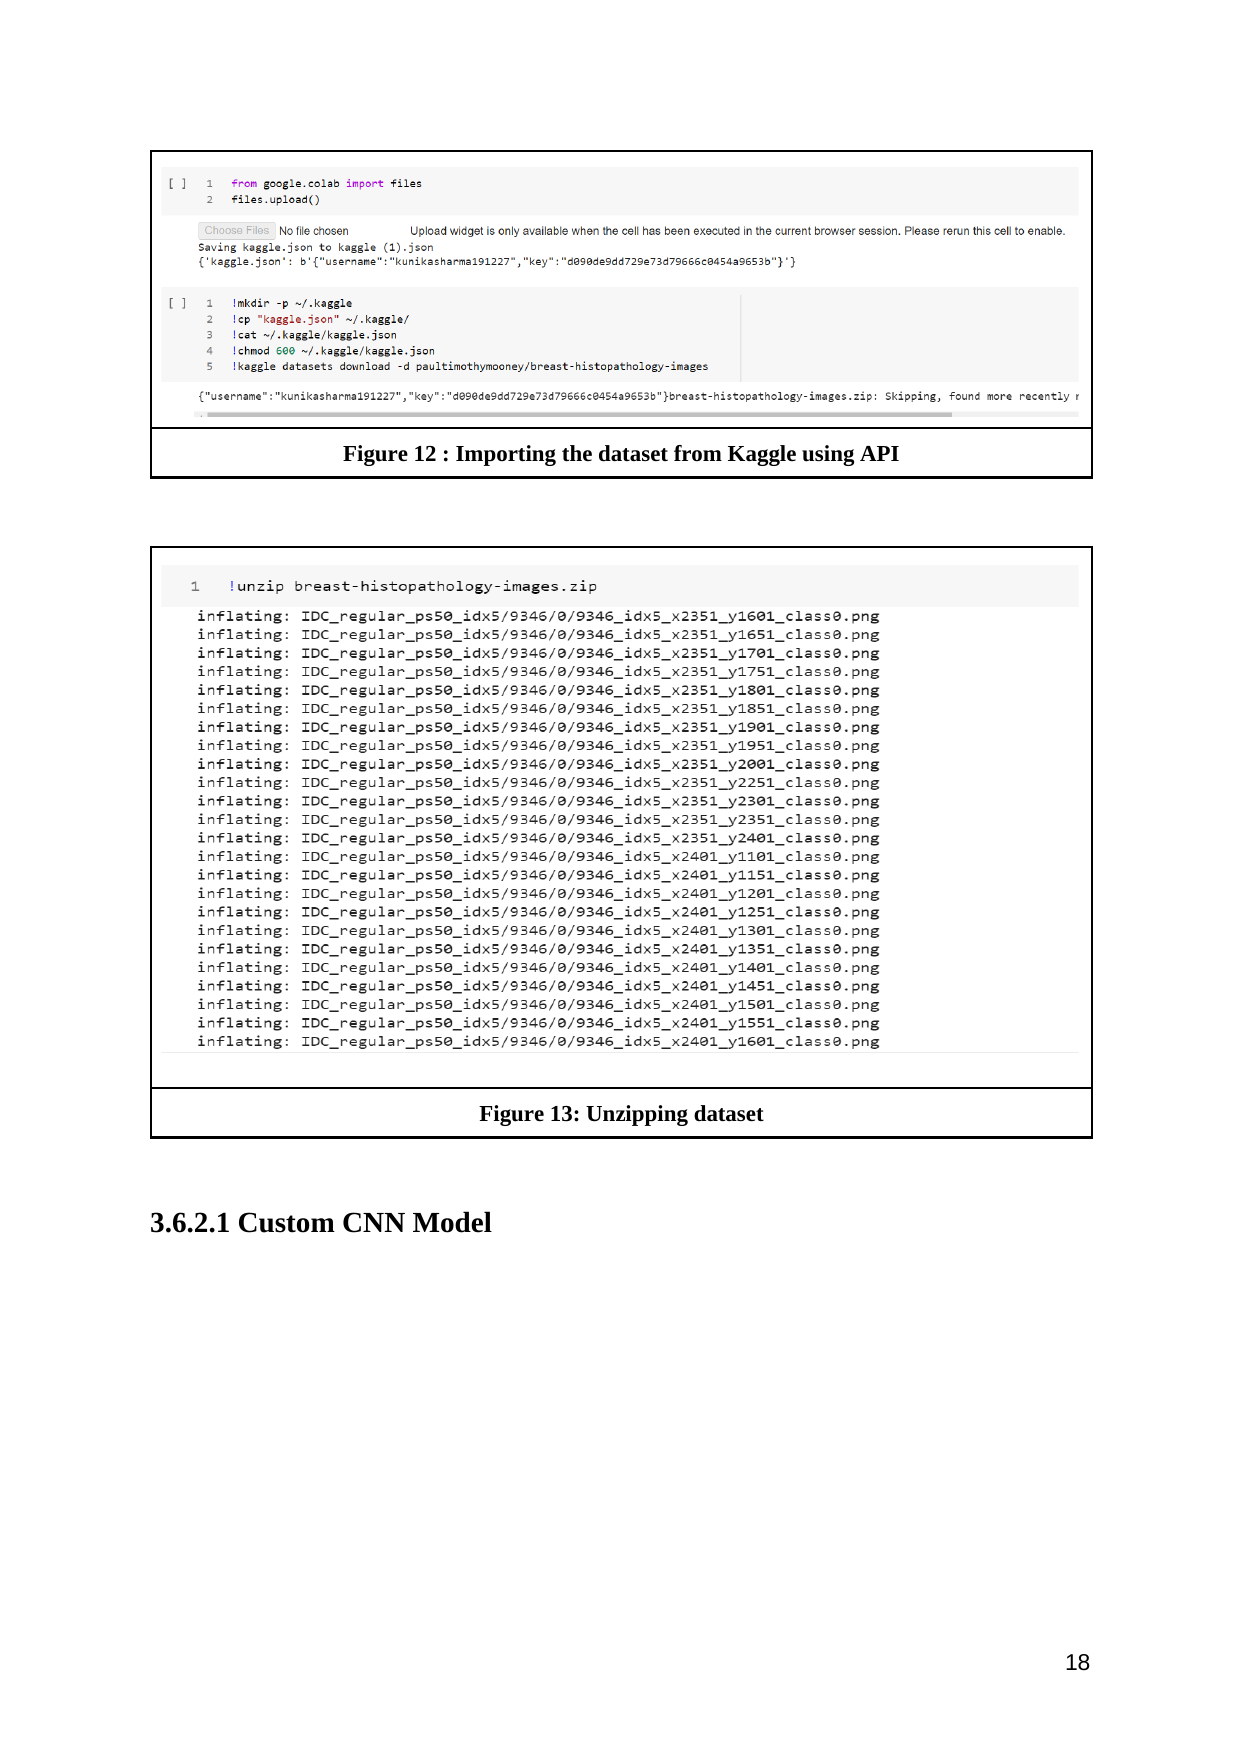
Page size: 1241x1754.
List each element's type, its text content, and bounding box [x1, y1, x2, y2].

picture [161, 162, 1079, 417]
table_cell Figure 12 : Importing the dataset from Kaggle using API [152, 429, 1091, 476]
text 3.6.2.1 Custom CNN Model [150, 1206, 1090, 1239]
table_header [152, 152, 1091, 427]
table_header [152, 548, 1091, 1087]
table_cell Figure 13: Unzipping dataset [152, 1089, 1091, 1136]
picture [161, 558, 1079, 1077]
